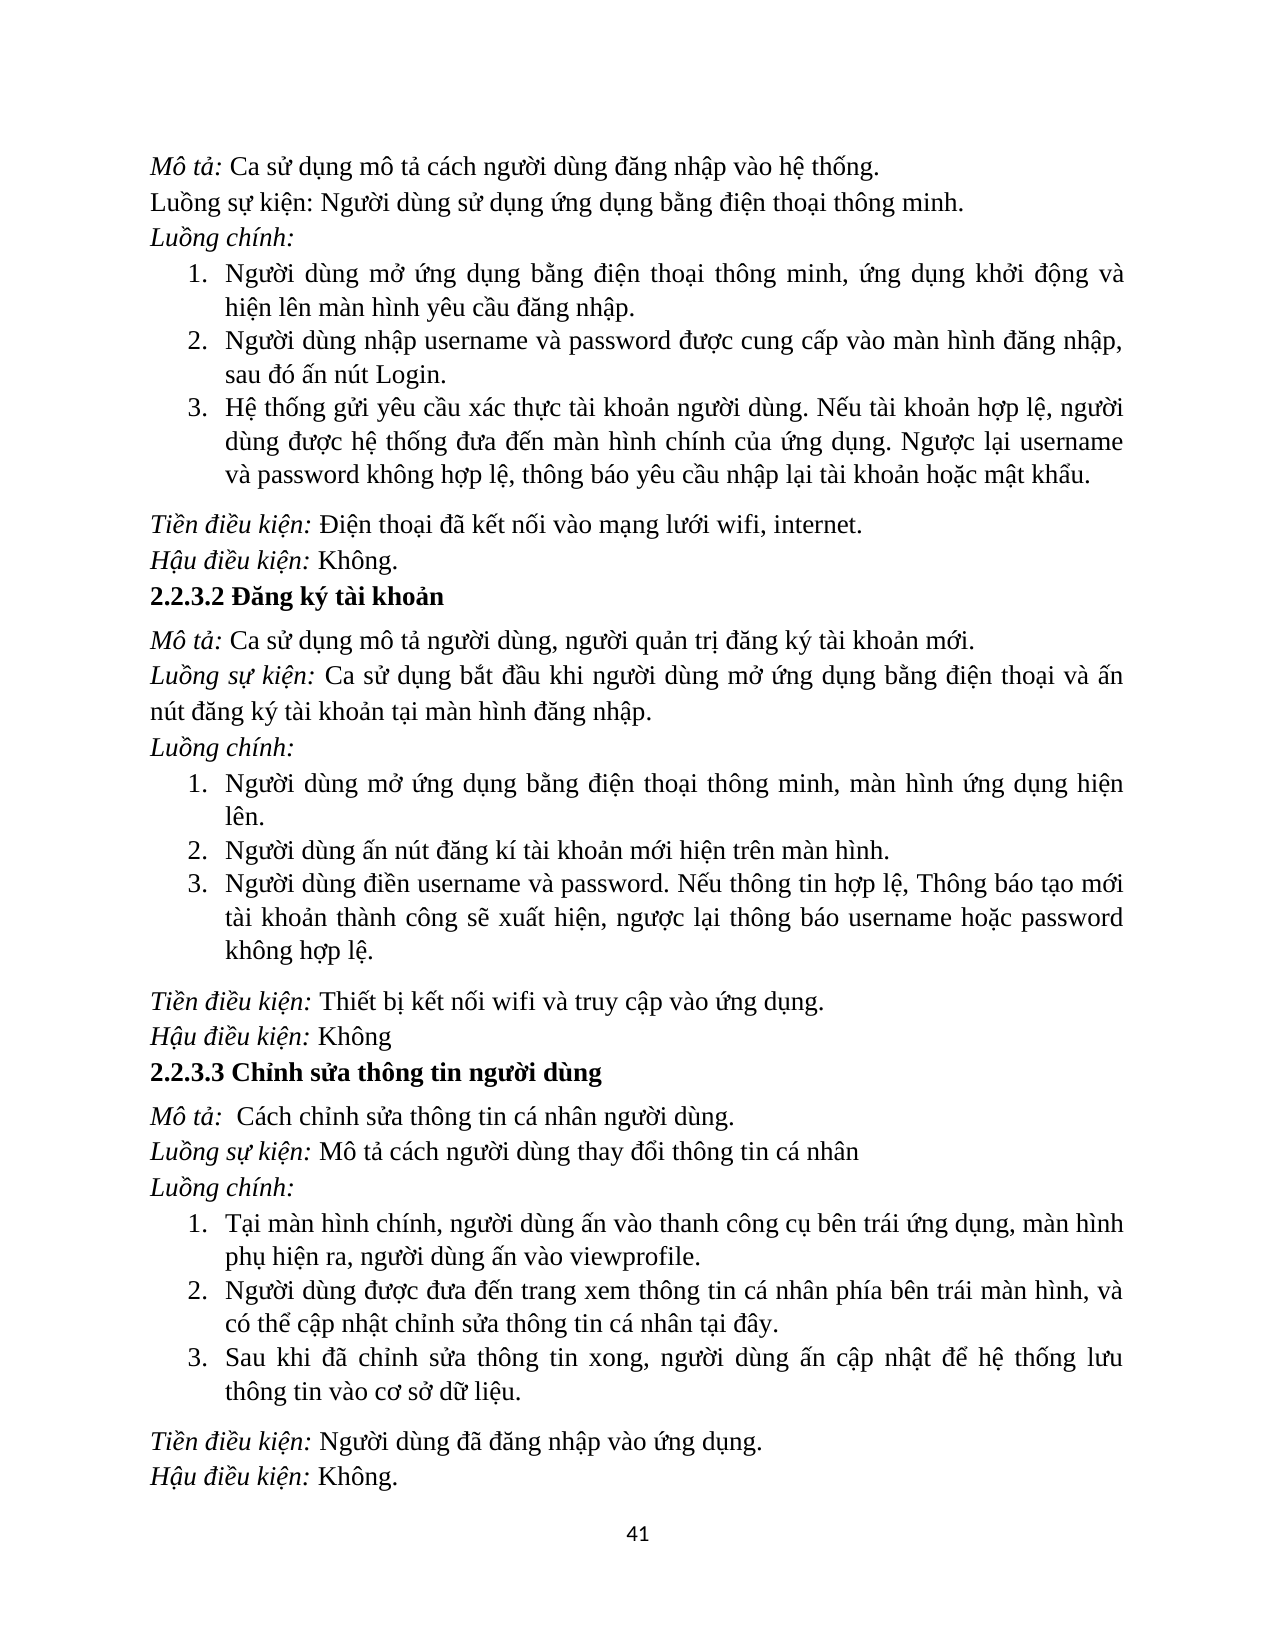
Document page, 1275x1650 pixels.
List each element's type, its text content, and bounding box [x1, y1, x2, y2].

list Tại màn hình chính, người dùng ấn vào thanh công cụ bên trái ứng dụng, màn hình phụ hiện ra, người dùng ấn vào viewprofile. [187, 1207, 1125, 1272]
text Tiền điều kiện: Thiết bị kết nối wifi và truy cập vào ứng dụng. [150, 984, 1125, 1016]
subtitle 2.2.3.3 Chỉnh sửa thông tin người dùng [150, 1056, 1125, 1087]
list Người dùng mở ứng dụng bằng điện thoại thông minh, ứng dụng khởi động và hiện lên màn hình yêu cầu đăng nhập. [187, 257, 1125, 322]
text Mô tả: Ca sử dụng mô tả người dùng, người quản trị đăng ký tài khoản mới. [150, 624, 1125, 655]
list Người dùng ấn nút đăng kí tài khoản mới hiện trên màn hình. [187, 834, 1125, 865]
text Hậu điều kiện: Không [150, 1020, 1125, 1051]
list Người dùng điền username và password. Nếu thông tin hợp lệ, Thông báo tạo mới tài khoản thành công sẽ xuất hiện, ngược lại thông báo username hoặc password không hợp lệ. [187, 867, 1125, 966]
text Tiền điều kiện: Người dùng đã đăng nhập vào ứng dụng. [150, 1425, 1125, 1456]
text Luồng chính: [150, 1171, 1125, 1202]
text Luồng chính: [150, 221, 1125, 253]
text Luồng sự kiện: Ca sử dụng bắt đầu khi người dùng mở ứng dụng bằng điện thoại và ấn nút đăng ký tài khoản tại màn hình đăng nhập. [150, 659, 1125, 726]
text Luồng chính: [150, 731, 1125, 762]
text Hậu điều kiện: Không. [150, 1461, 1125, 1492]
list Sau khi đã chỉnh sửa thông tin xong, người dùng ấn cập nhật để hệ thống lưu thông tin vào cơ sở dữ liệu. [187, 1341, 1125, 1406]
list Người dùng được đưa đến trang xem thông tin cá nhân phía bên trái màn hình, và có thể cập nhật chỉnh sửa thông tin cá nhân tại đây. [187, 1274, 1125, 1339]
text Mô tả: Ca sử dụng mô tả cách người dùng đăng nhập vào hệ thống. [150, 150, 1125, 181]
subtitle 2.2.3.2 Đăng ký tài khoản [150, 580, 1125, 611]
text Luồng sự kiện: Người dùng sử dụng ứng dụng bằng điện thoại thông minh. [150, 186, 1125, 217]
list Người dùng mở ứng dụng bằng điện thoại thông minh, màn hình ứng dụng hiện lên. [187, 767, 1125, 831]
text Mô tả: Cách chỉnh sửa thông tin cá nhân người dùng. [150, 1100, 1125, 1131]
text Luồng sự kiện: Mô tả cách người dùng thay đổi thông tin cá nhân [150, 1135, 1125, 1167]
list Người dùng nhập username và password được cung cấp vào màn hình đăng nhập, sau đó ấn nút Login. [187, 324, 1125, 389]
text Tiền điều kiện: Điện thoại đã kết nối vào mạng lưới wifi, internet. [150, 509, 1125, 540]
text Hậu điều kiện: Không. [150, 544, 1125, 576]
list Hệ thống gửi yêu cầu xác thực tài khoản người dùng. Nếu tài khoản hợp lệ, người dùng được hệ thống đưa đến màn hình chính của ứng dụng. Ngược lại username và password không hợp lệ, thông báo yêu cầu nhập lại tài khoản hoặc mật khẩu. [187, 391, 1125, 489]
